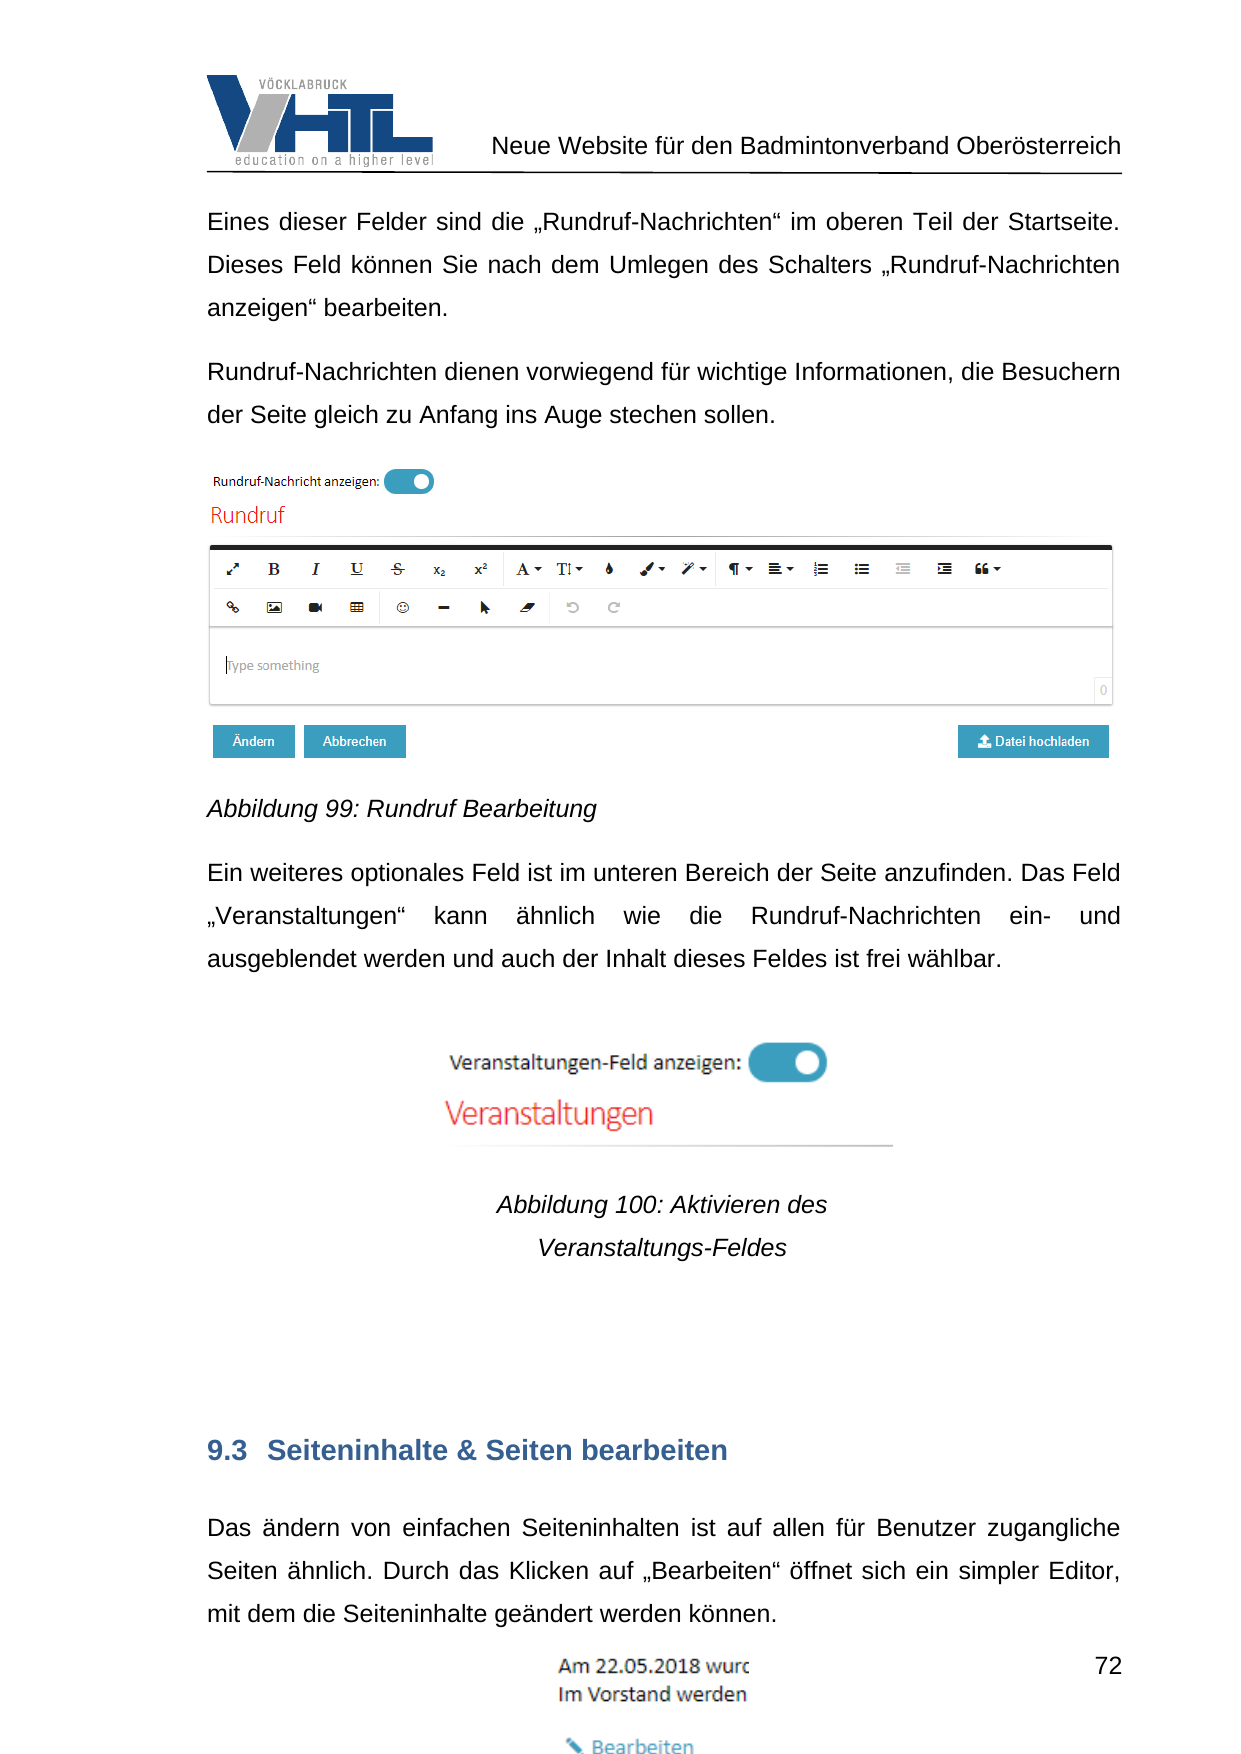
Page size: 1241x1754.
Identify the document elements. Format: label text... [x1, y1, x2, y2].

text Ein weiteres optionales Feld ist im unteren Bereich der Seite anzufinden. Das Feld „Veranstaltungen“ kann ähnlich wie die Rundruf-Nachrichten ein- und ausgeblendet werden und auch der Inhalt dieses Feldes ist frei wählbar. [207, 857, 1122, 972]
subtitle Seiteninhalte & Seiten bearbeiten [207, 1433, 1122, 1467]
picture [206, 464, 1123, 759]
text Abbildung 99: Rundruf Bearbeitung [207, 793, 1122, 822]
text Rundruf-Nachrichten dienen vorwiegend für wichtige Informationen, die Besuchern der Seite gleich zu Anfang ins Auge stechen sollen. [207, 357, 1122, 429]
picture [491, 1642, 749, 1754]
picture [206, 75, 433, 167]
text Eines dieser Felder sind die „Rundruf-Nachrichten“ im oberen Teil der Startseite. Dieses Feld können Sie nach dem Umlegen des Schalters „Rundruf-Nachrichten anzeigen“ bearbeiten. [207, 207, 1122, 322]
text Das ändern von einfachen Seiteninhalten ist auf allen für Benutzer zugangliche Seiten ähnlich. Durch das Klicken auf „Bearbeiten“ öffnet sich ein simpler Editor, mit dem die Seiteninhalte geändert werden können. [207, 1513, 1122, 1628]
picture [434, 1032, 893, 1180]
